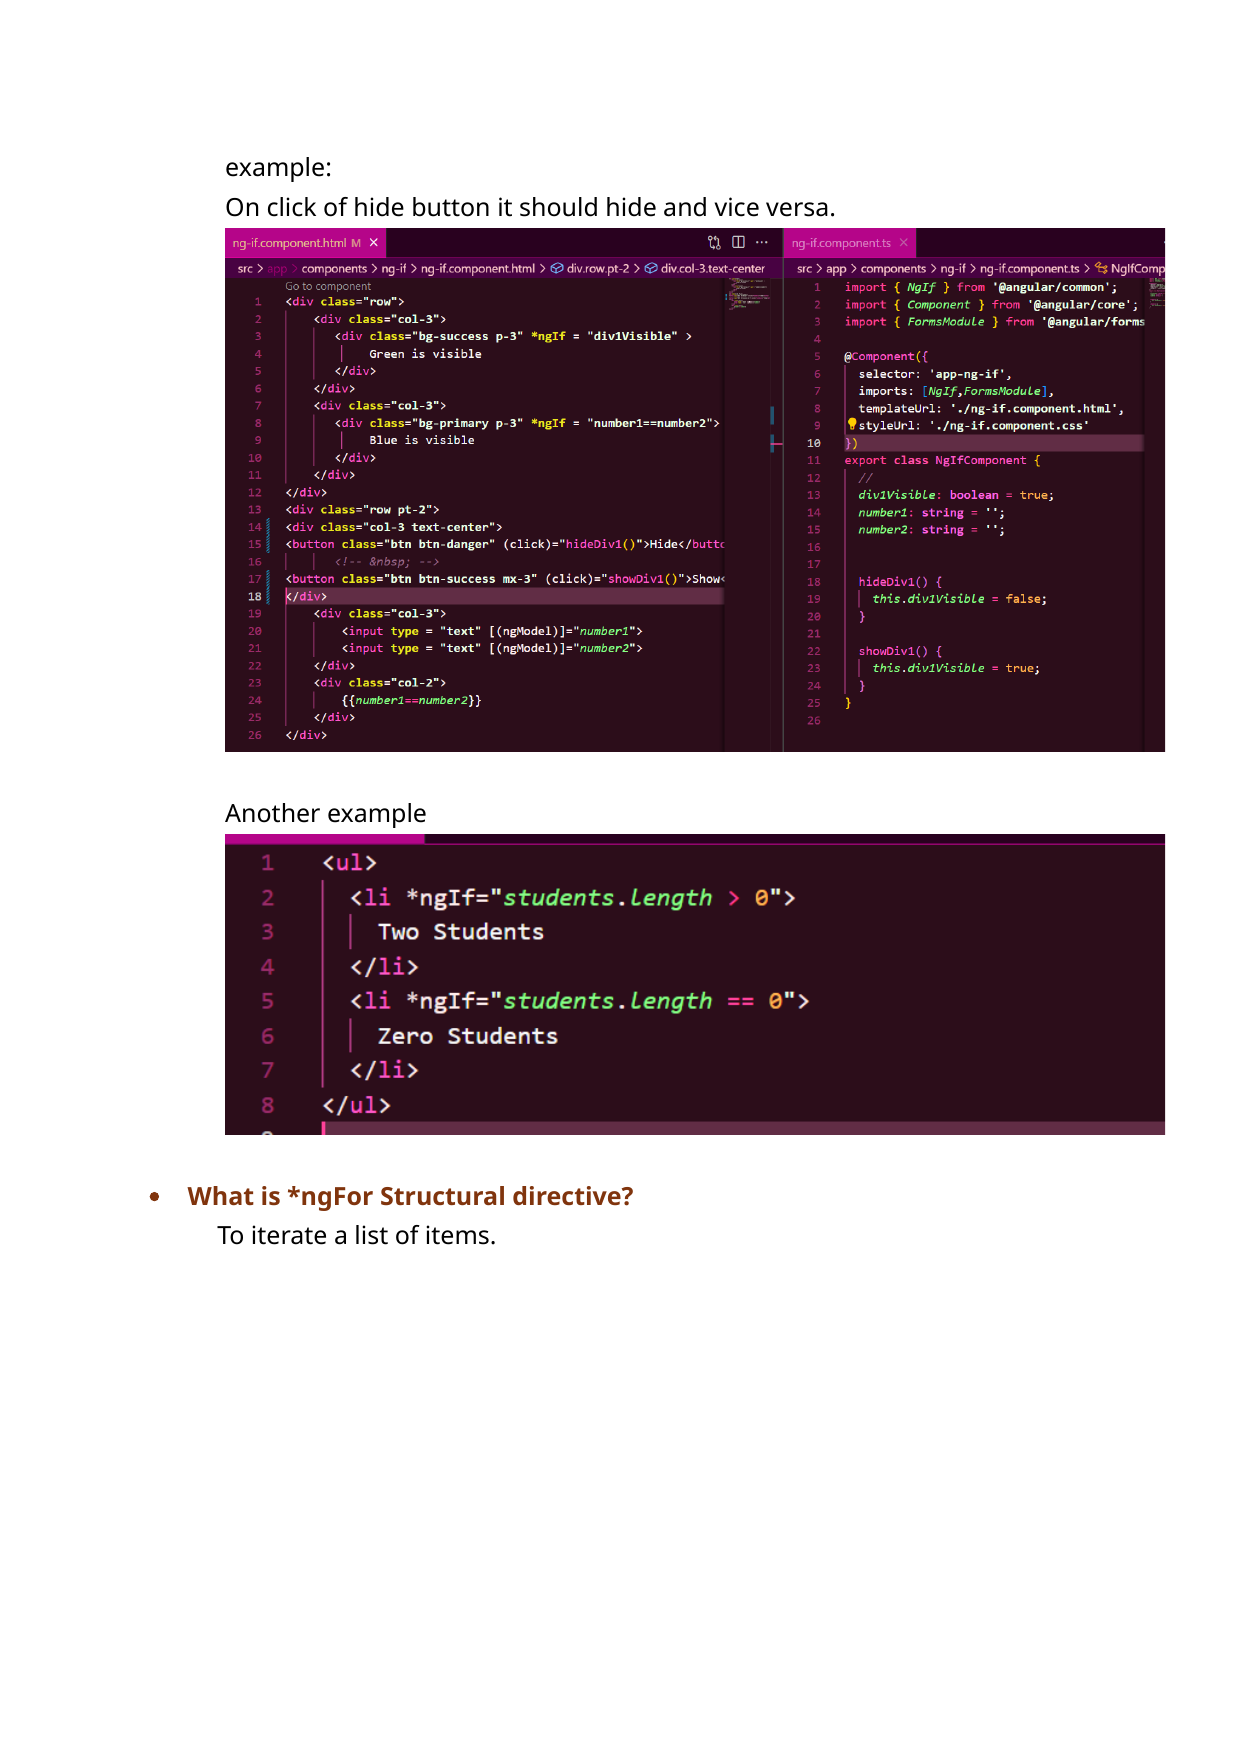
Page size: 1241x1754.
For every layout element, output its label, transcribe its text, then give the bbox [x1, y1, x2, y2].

picture [225, 834, 1166, 1135]
list example: [225, 150, 1090, 184]
list To iterate a list of items. [217, 1218, 1090, 1252]
picture [225, 228, 1166, 752]
list On click of hide button it should hide and vice versa. [225, 189, 1090, 223]
list What is *ngFor Structural directive? [150, 1179, 1090, 1213]
list Another example [225, 796, 1090, 829]
